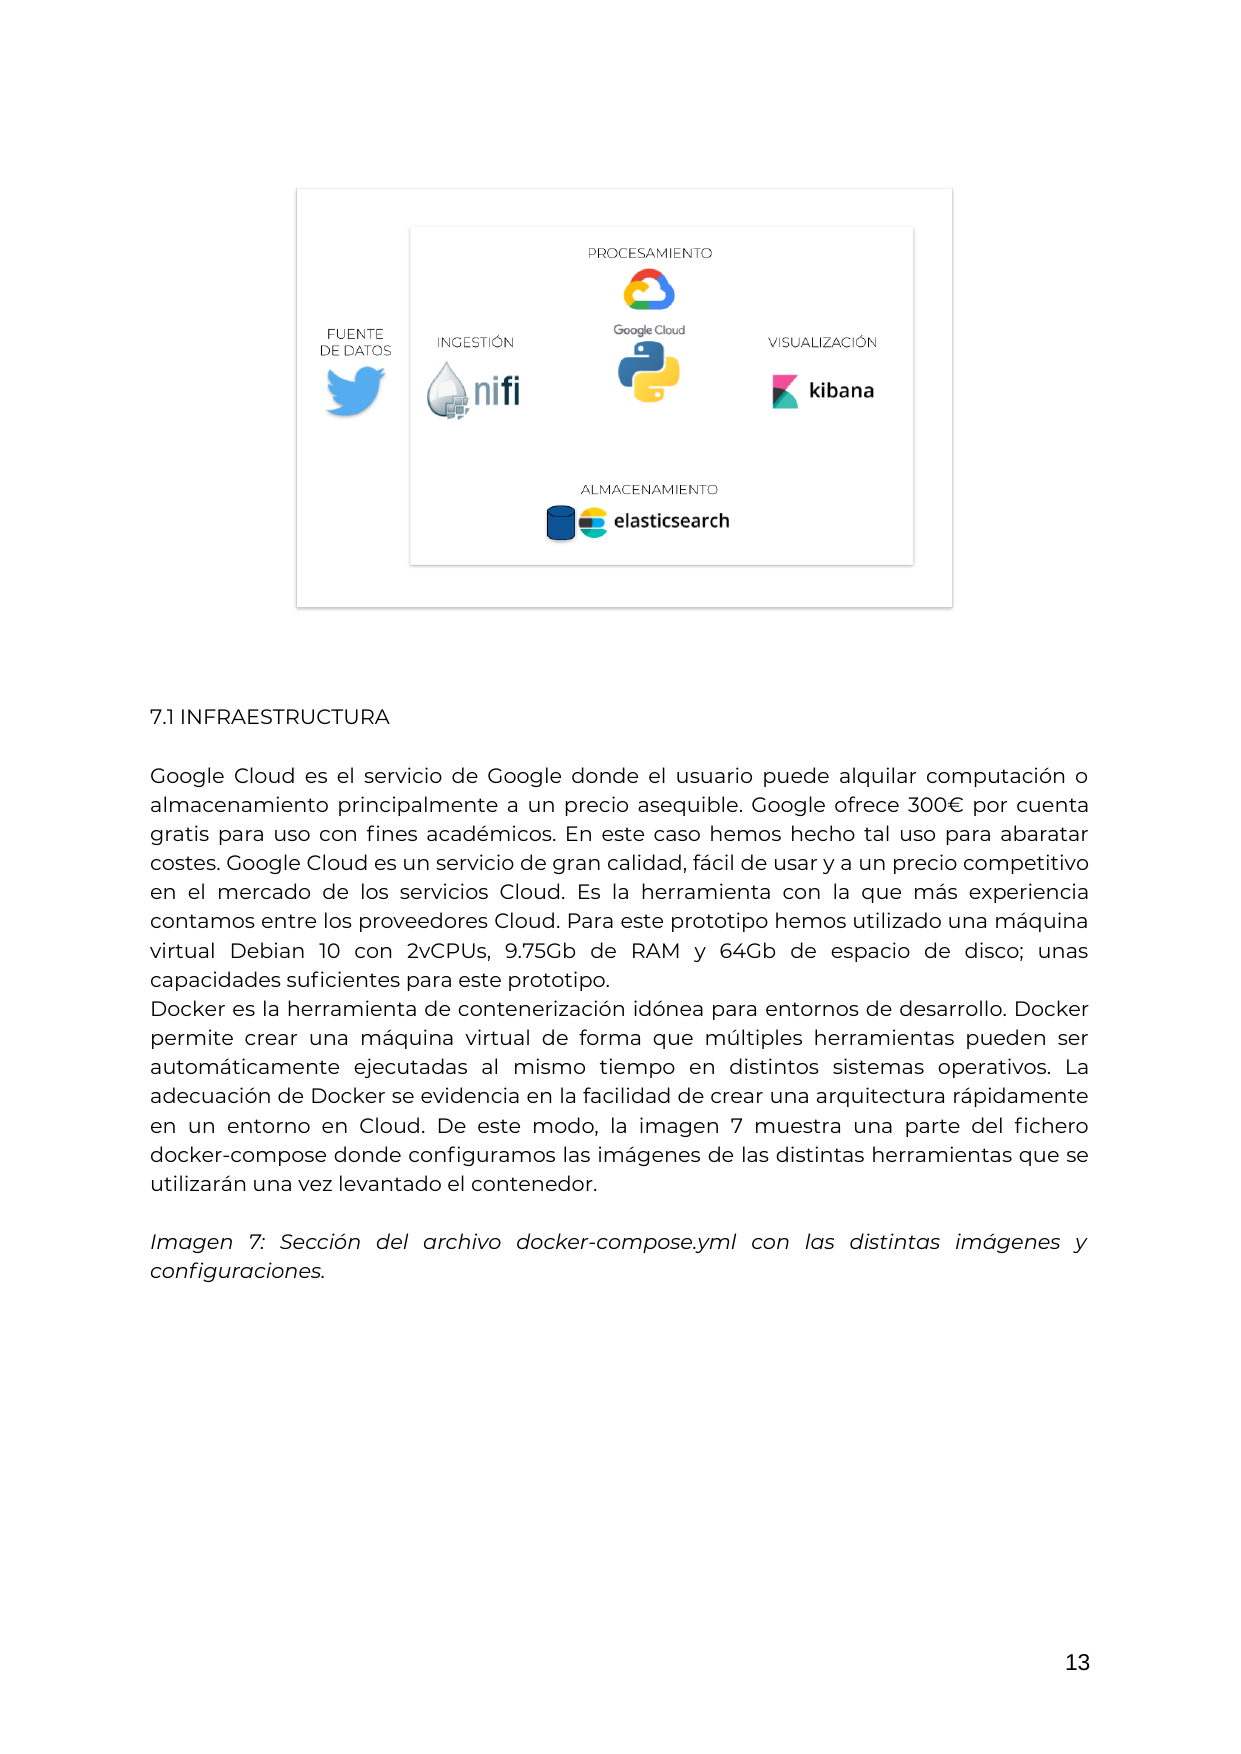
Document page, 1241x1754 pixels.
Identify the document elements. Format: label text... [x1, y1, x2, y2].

text Docker es la herramienta de contenerización idónea para entornos de desarrollo. Docker permite crear una máquina virtual de forma que múltiples herramientas pueden ser automáticamente ejecutadas al mismo tiempo en distintos sistemas operativos. La adecuación de Docker se evidencia en la facilidad de crear una arquitectura rápidamente en un entorno en Cloud. De este modo, la imagen 7 muestra una parte del fichero docker-compose donde configuramos las imágenes de las distintas herramientas que se utilizarán una vez levantado el contenedor. [150, 996, 1090, 1197]
text Imagen 7: Sección del archivo docker-compose.yml con las distintas imágenes y configuraciones. [150, 1229, 1090, 1284]
picture [276, 150, 964, 643]
text 7.1 INFRAESTRUCTURA [150, 704, 1090, 730]
text Google Cloud es el servicio de Google donde el usuario puede alquilar computación o almacenamiento principalmente a un precio asequible. Google ofrece 300€ por cuenta gratis para uso con fines académicos. En este caso hemos hecho tal uso para abaratar costes. Google Cloud es un servicio de gran calidad, fácil de usar y a un precio competitivo en el mercado de los servicios Cloud. Es la herramienta con la que más experiencia contamos entre los proveedores Cloud. Para este prototipo hemos utilizado una máquina virtual Debian 10 con 2vCPUs, 9.75Gb de RAM y 64Gb de espacio de disco; unas capacidades suficientes para este prototipo. [150, 763, 1090, 992]
